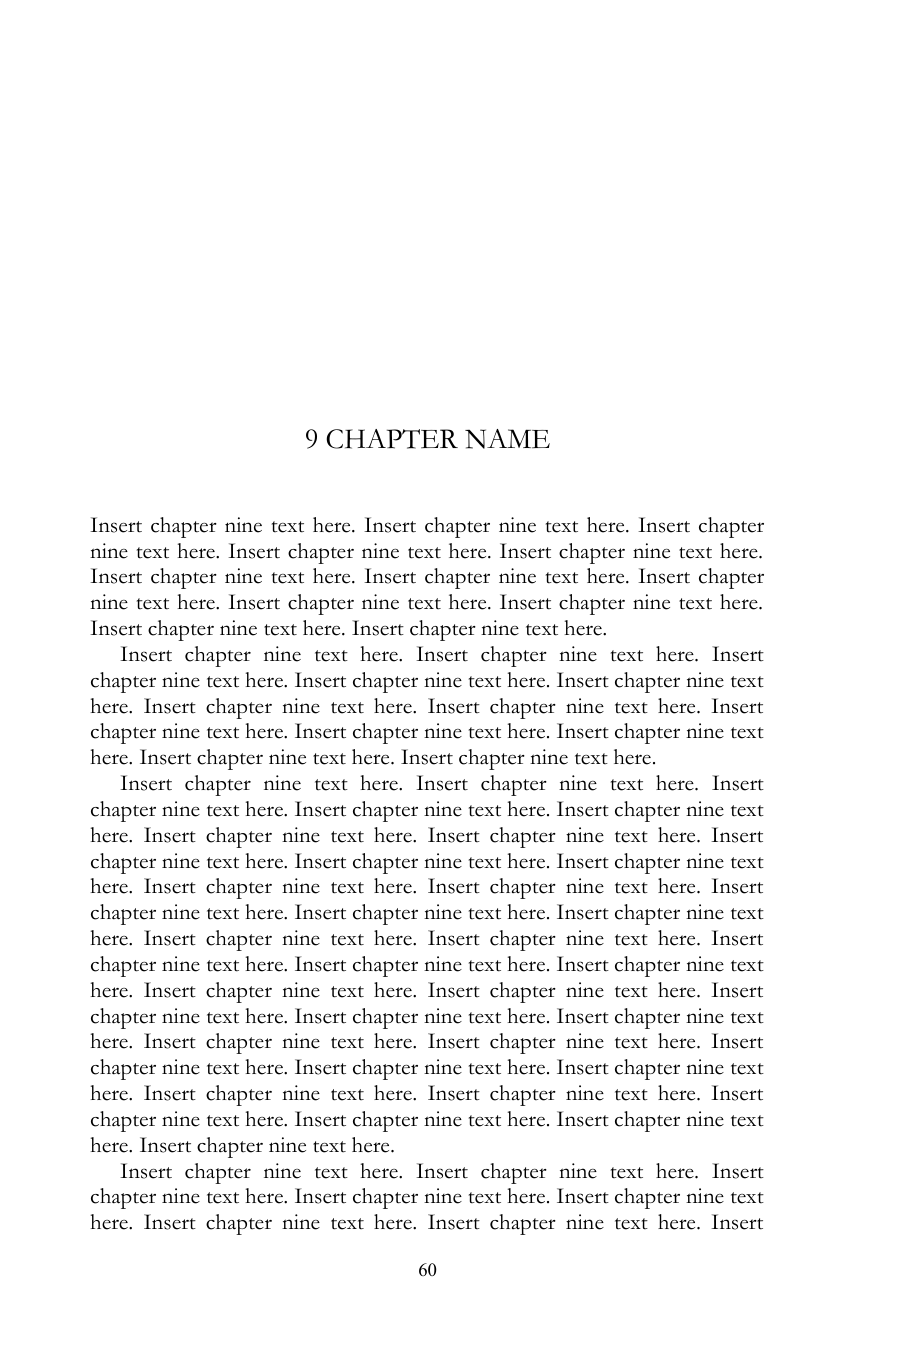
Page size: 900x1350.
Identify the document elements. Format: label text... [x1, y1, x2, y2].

title 9 CHAPTER NAME [90, 423, 765, 456]
text Insert chapter nine text here. Insert chapter nine text here. Insert chapter nine text here. Insert chapter nine text here. Insert chapter nine text here. Insert chapter nine text here. Insert chapter nine text here. Insert chapter nine text here. Insert chapter nine text here. Insert chapter nine text here. Insert chapter nine text here. Insert chapter nine text here. [90, 642, 765, 771]
text Insert chapter nine text here. Insert chapter nine text here. Insert chapter nine text here. Insert chapter nine text here. Insert chapter nine text here. Insert chapter nine text here. Insert chapter nine text here. Insert chapter nine text here. Insert chapter nine text here. Insert chapter nine text here. Insert chapter nine text here. Insert chapter nine text here. [90, 512, 765, 642]
